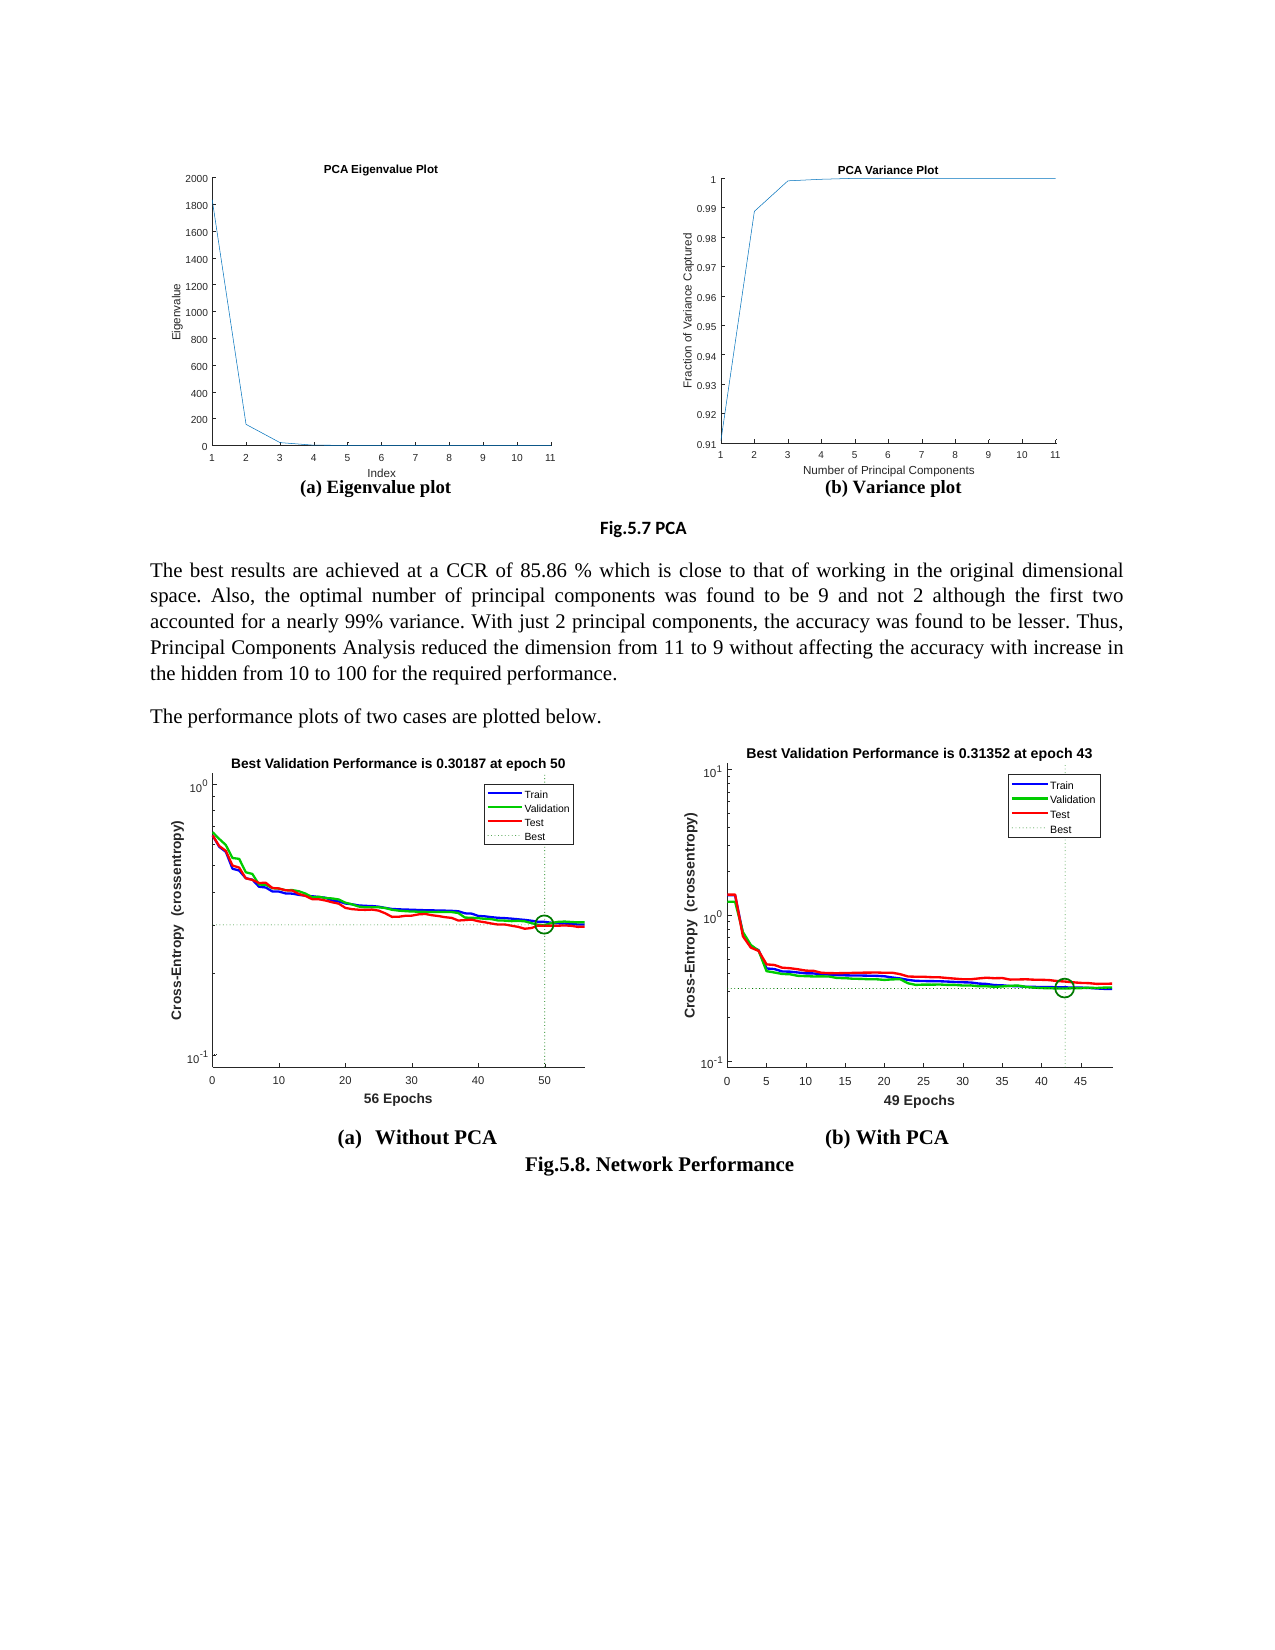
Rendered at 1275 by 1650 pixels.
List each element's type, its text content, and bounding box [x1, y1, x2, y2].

text (a) Eigenvalue plot (b) Variance plot [225, 476, 1125, 498]
text Fig.5.7 PCA [525, 516, 1125, 539]
text Fig.5.8. Network Performance [450, 1152, 1125, 1176]
text The performance plots of two cases are plotted below. [150, 704, 1125, 728]
text The best results are achieved at a CCR of 85.86 % which is close to that of working in the original dimensional space. Also, the optimal number of principal components was found to be 9 and not 2 although the first two accounted for a nearly 99% variance. With just 2 principal components, the accuracy was found to be lesser. Thus, Principal Components Analysis reduced the dimension from 11 to 9 without affecting the accuracy with increase in the hidden from 10 to 100 for the required performance. [150, 557, 1125, 685]
list Without PCA (b) With PCA [337, 1124, 1125, 1149]
